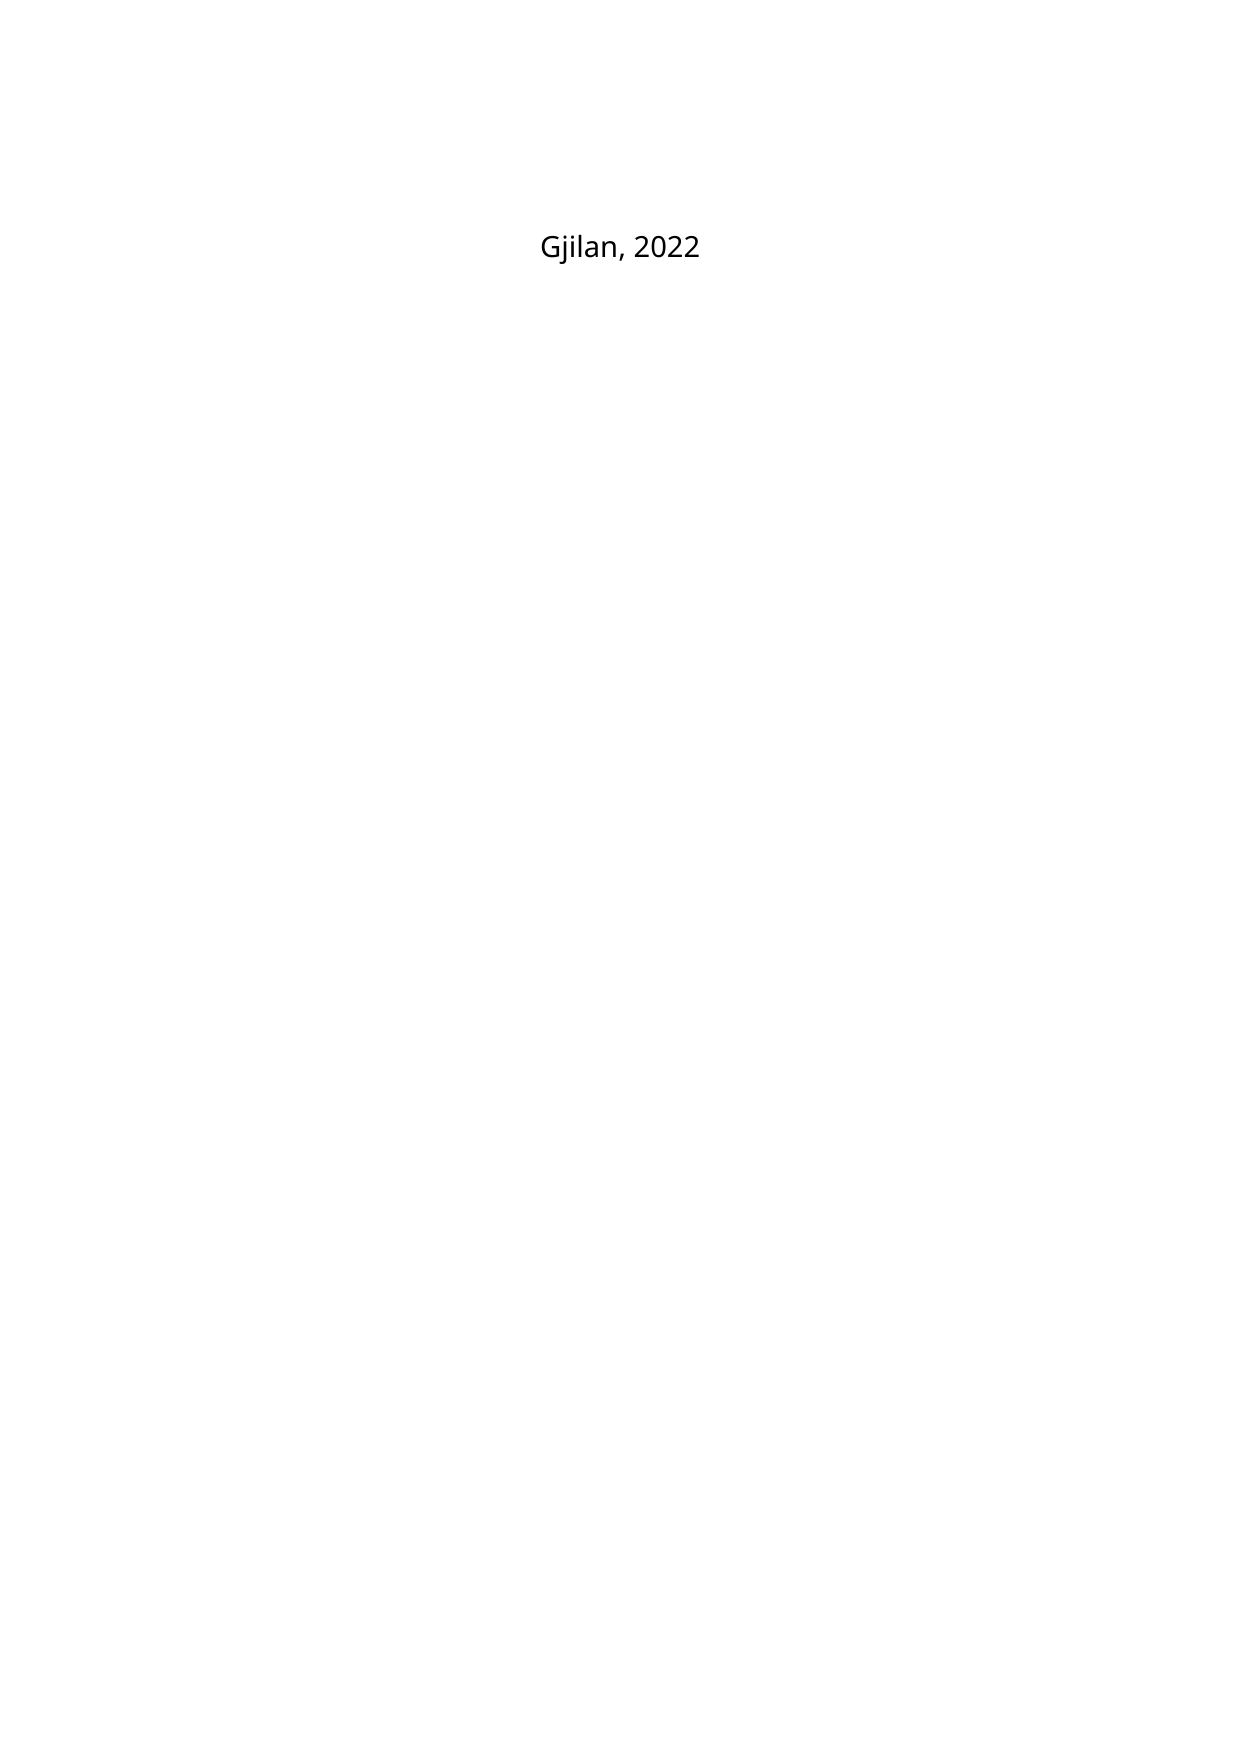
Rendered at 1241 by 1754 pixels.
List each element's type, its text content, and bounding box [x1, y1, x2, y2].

text Gjilan, 2022 [177, 226, 1063, 266]
